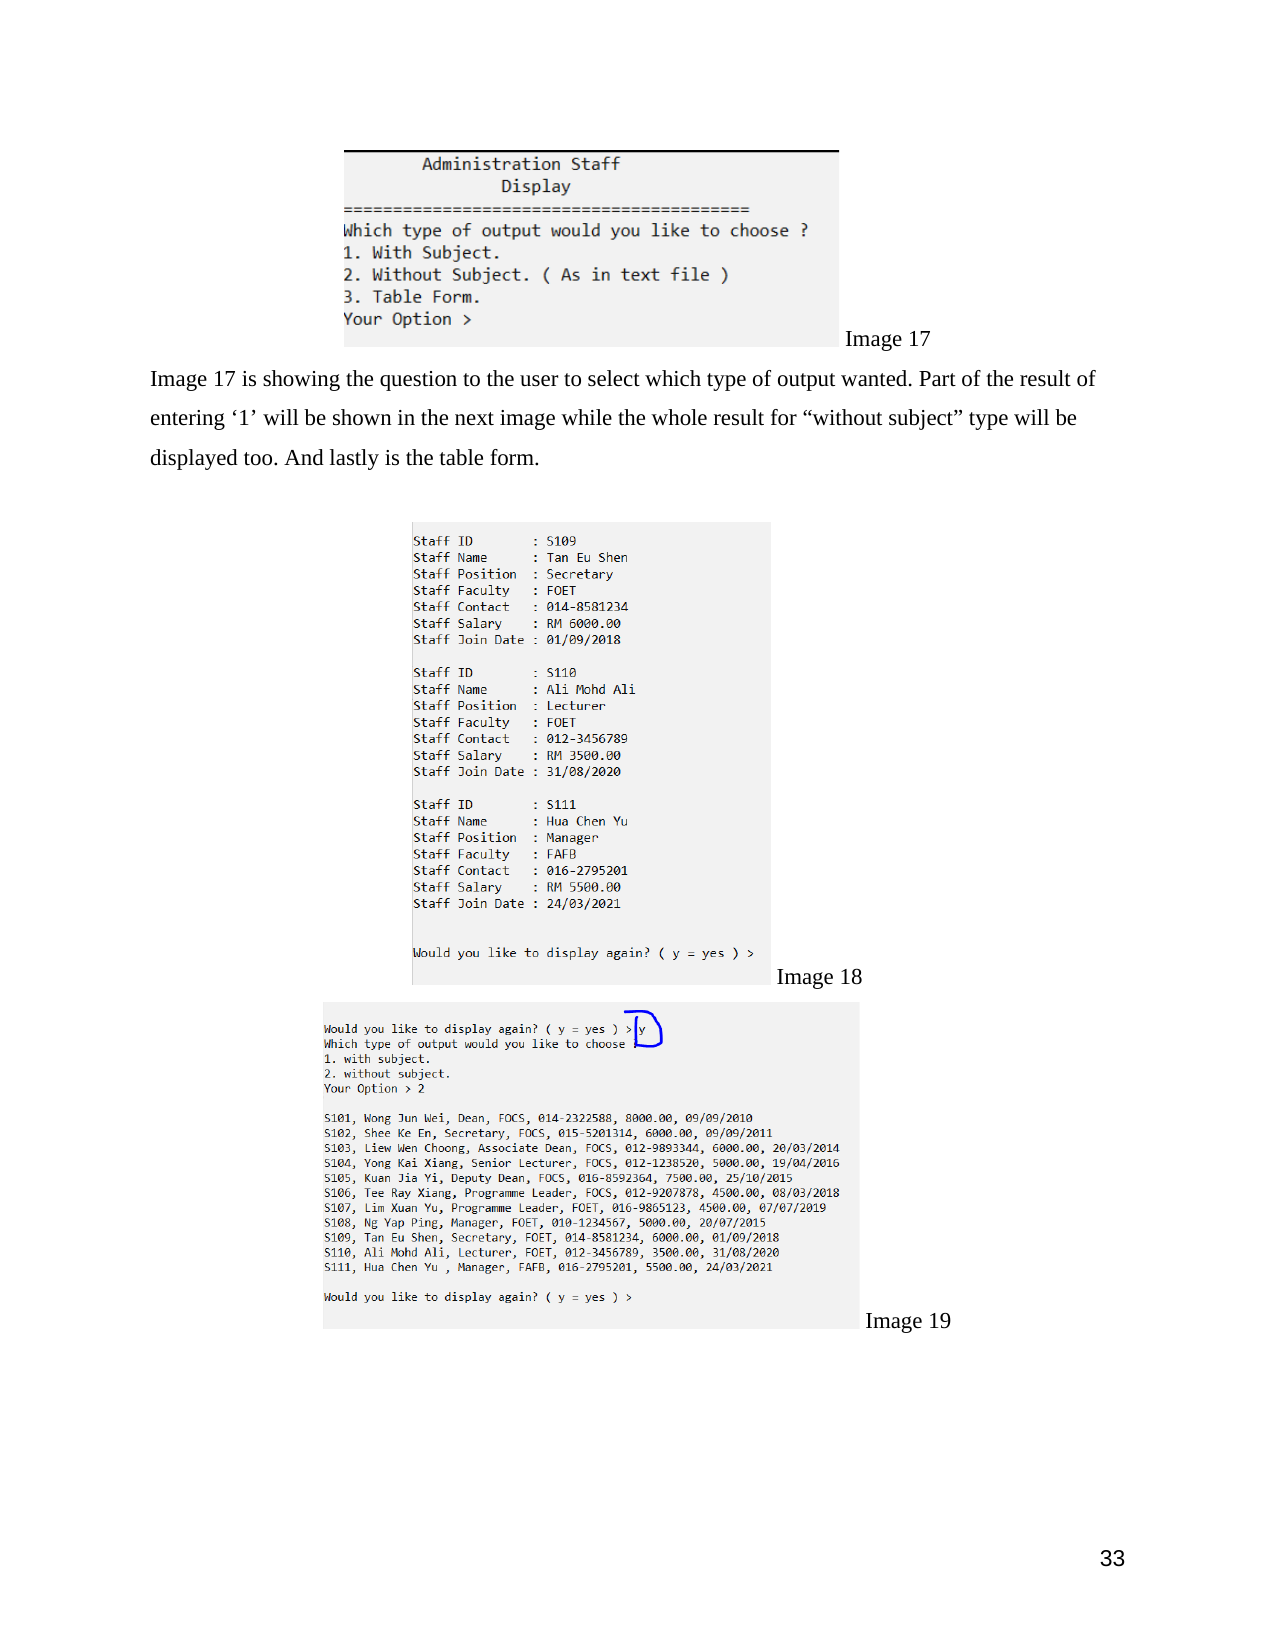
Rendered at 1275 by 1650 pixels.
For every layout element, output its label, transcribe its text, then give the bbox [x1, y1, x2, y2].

picture [412, 522, 771, 985]
text Image 17 is showing the question to the user to select which type of output wanted. Part of the result of entering ‘1’ will be shown in the next image while the whole result for “without subject” type will be displayed too. And lastly is the table form. [150, 365, 1125, 470]
picture [344, 150, 840, 347]
picture [323, 1002, 860, 1329]
